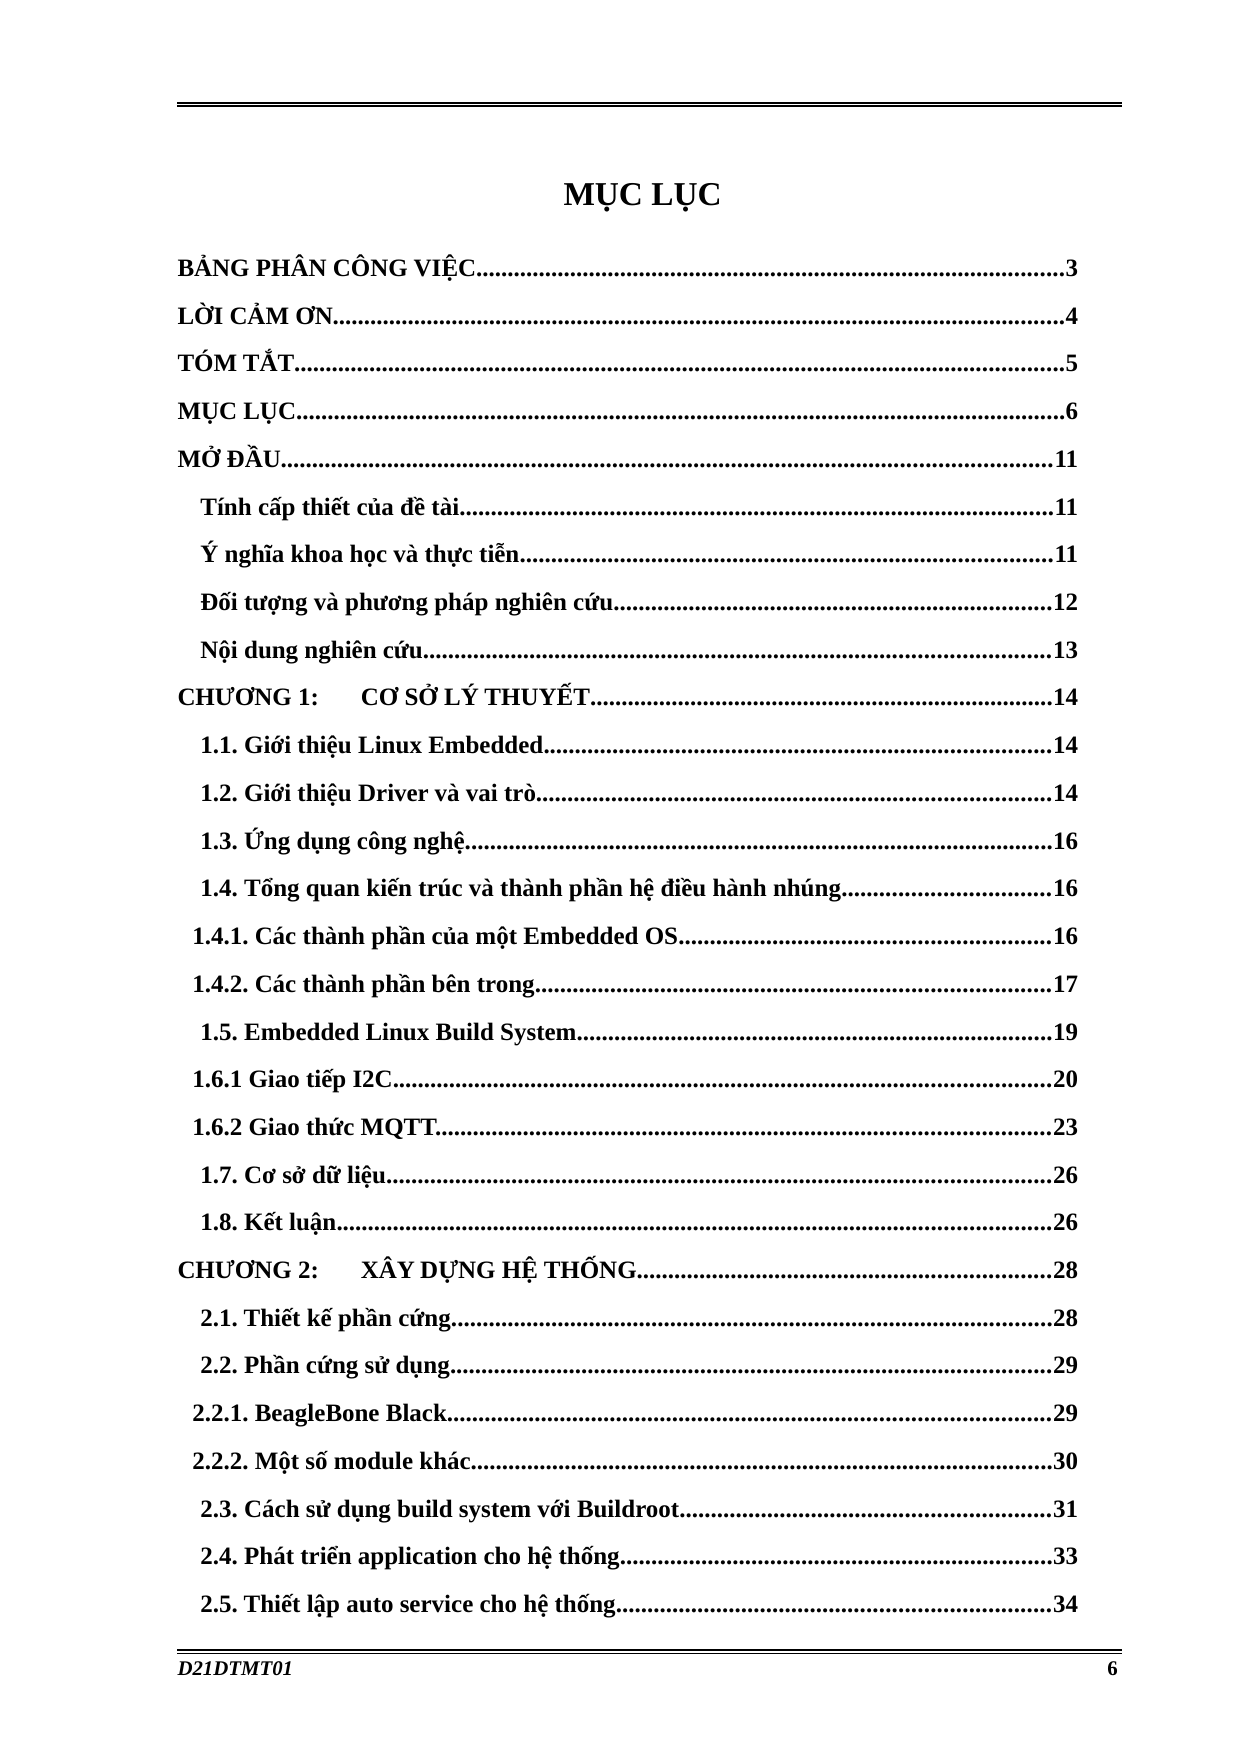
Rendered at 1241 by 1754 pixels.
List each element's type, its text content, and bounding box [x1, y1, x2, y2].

text 2.4. Phát triển application cho hệ thống 33 [200, 1541, 1107, 1570]
text Đối tượng và phương pháp nghiên cứu 12 [200, 587, 1107, 616]
text 1.4. Tổng quan kiến trúc và thành phần hệ điều hành nhúng 16 [200, 873, 1107, 902]
text 1.6.2 Giao thức MQTT. 23 [192, 1112, 1107, 1141]
text CHƯƠNG 1: CƠ SỞ LÝ THUYẾT 14 [177, 682, 1107, 711]
text 1.5. Embedded Linux Build System 19 [200, 1017, 1107, 1045]
text CHƯƠNG 2: XÂY DỰNG HỆ THỐNG 28 [177, 1255, 1107, 1284]
text 1.4.2. Các thành phần bên trong 17 [192, 969, 1107, 998]
text 2.1. Thiết kế phần cứng. 28 [200, 1303, 1107, 1332]
text MỞ ĐẦU 11 [177, 444, 1107, 473]
text 2.2.1. BeagleBone Black 29 [192, 1398, 1107, 1427]
text MỤC LỤC [177, 174, 1107, 213]
text LỜI CẢM ƠN 4 [177, 301, 1107, 329]
text 1.8. Kết luận. 26 [200, 1207, 1107, 1236]
text TÓM TẮT 5 [177, 348, 1107, 377]
text 1.7. Cơ sở dữ liệu 26 [200, 1160, 1107, 1188]
text Nội dung nghiên cứu 13 [200, 635, 1107, 663]
text 2.3. Cách sử dụng build system với Buildroot 31 [200, 1494, 1107, 1522]
text Tính cấp thiết của đề tài 11 [200, 492, 1107, 520]
text 1.3. Ứng dụng công nghệ. 16 [200, 826, 1107, 854]
text 2.5. Thiết lập auto service cho hệ thống 34 [200, 1589, 1107, 1618]
text BẢNG PHÂN CÔNG VIỆC 3 [177, 253, 1107, 282]
text 1.2. Giới thiệu Driver và vai trò 14 [200, 778, 1107, 807]
text 2.2. Phần cứng sử dụng. 29 [200, 1351, 1107, 1379]
text MỤC LỤC 6 [177, 396, 1107, 425]
text 2.2.2. Một số module khác 30 [192, 1446, 1107, 1475]
text 1.1. Giới thiệu Linux Embedded. 14 [200, 730, 1107, 759]
text 1.6.1 Giao tiếp I2C. 20 [192, 1064, 1107, 1093]
text Ý nghĩa khoa học và thực tiễn 11 [200, 539, 1107, 568]
text 1.4.1. Các thành phần của một Embedded OS 16 [192, 921, 1107, 950]
